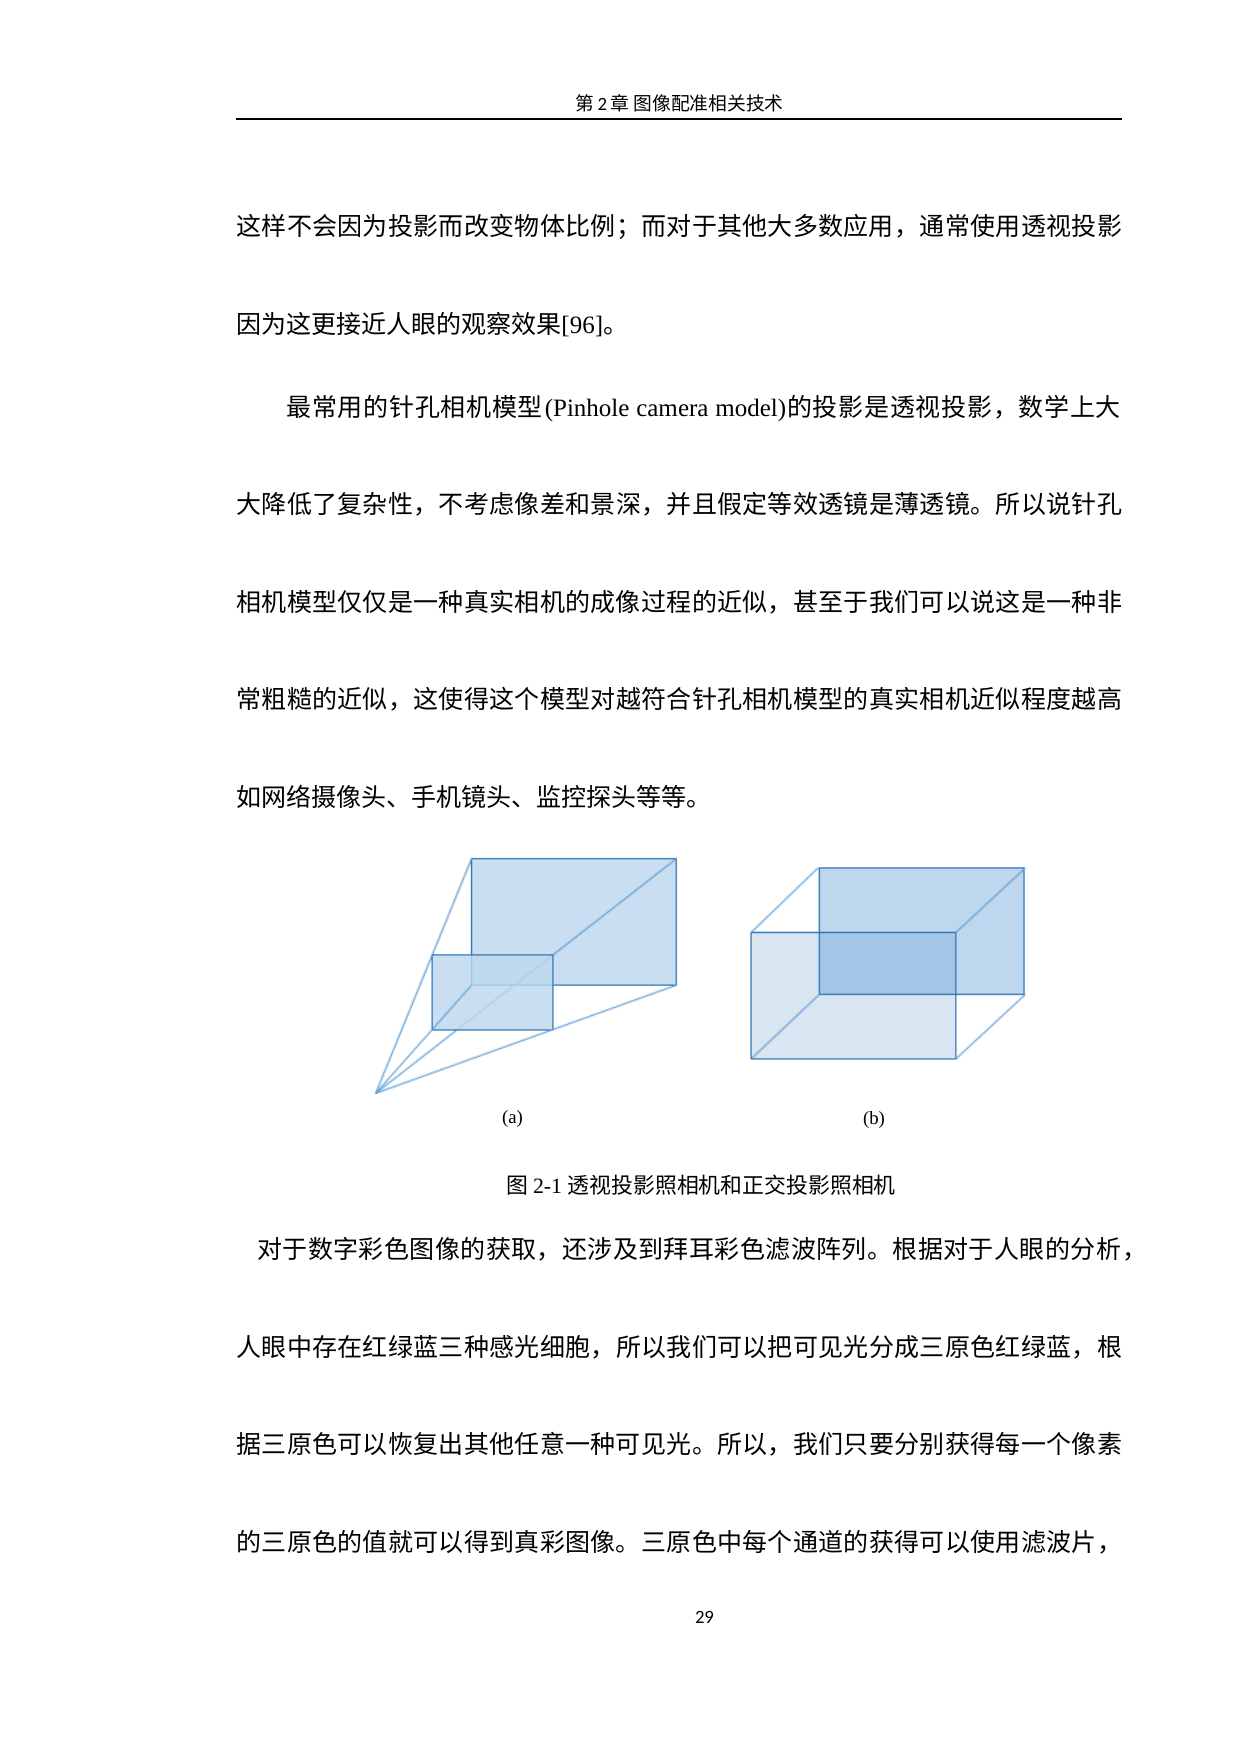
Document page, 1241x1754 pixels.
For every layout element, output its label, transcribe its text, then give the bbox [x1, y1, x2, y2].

text 图2-1 透视投影照相机和正交投影照相机 [236, 1167, 1122, 1200]
text 最常用的针孔相机模型(Pinhole camera model)的投影是透视投影，数学上大大降低了复杂性，不考虑像差和景深，并且假定等效透镜是薄透镜。所以说针孔相机模型仅仅是一种真实相机的成像过程的近似，甚至于我们可以说这是一种非常粗糙的近似，这使得这个模型对越符合针孔相机模型的真实相机近似程度越高，如网络摄像头、手机镜头、监控探头等等。 [236, 373, 1122, 828]
